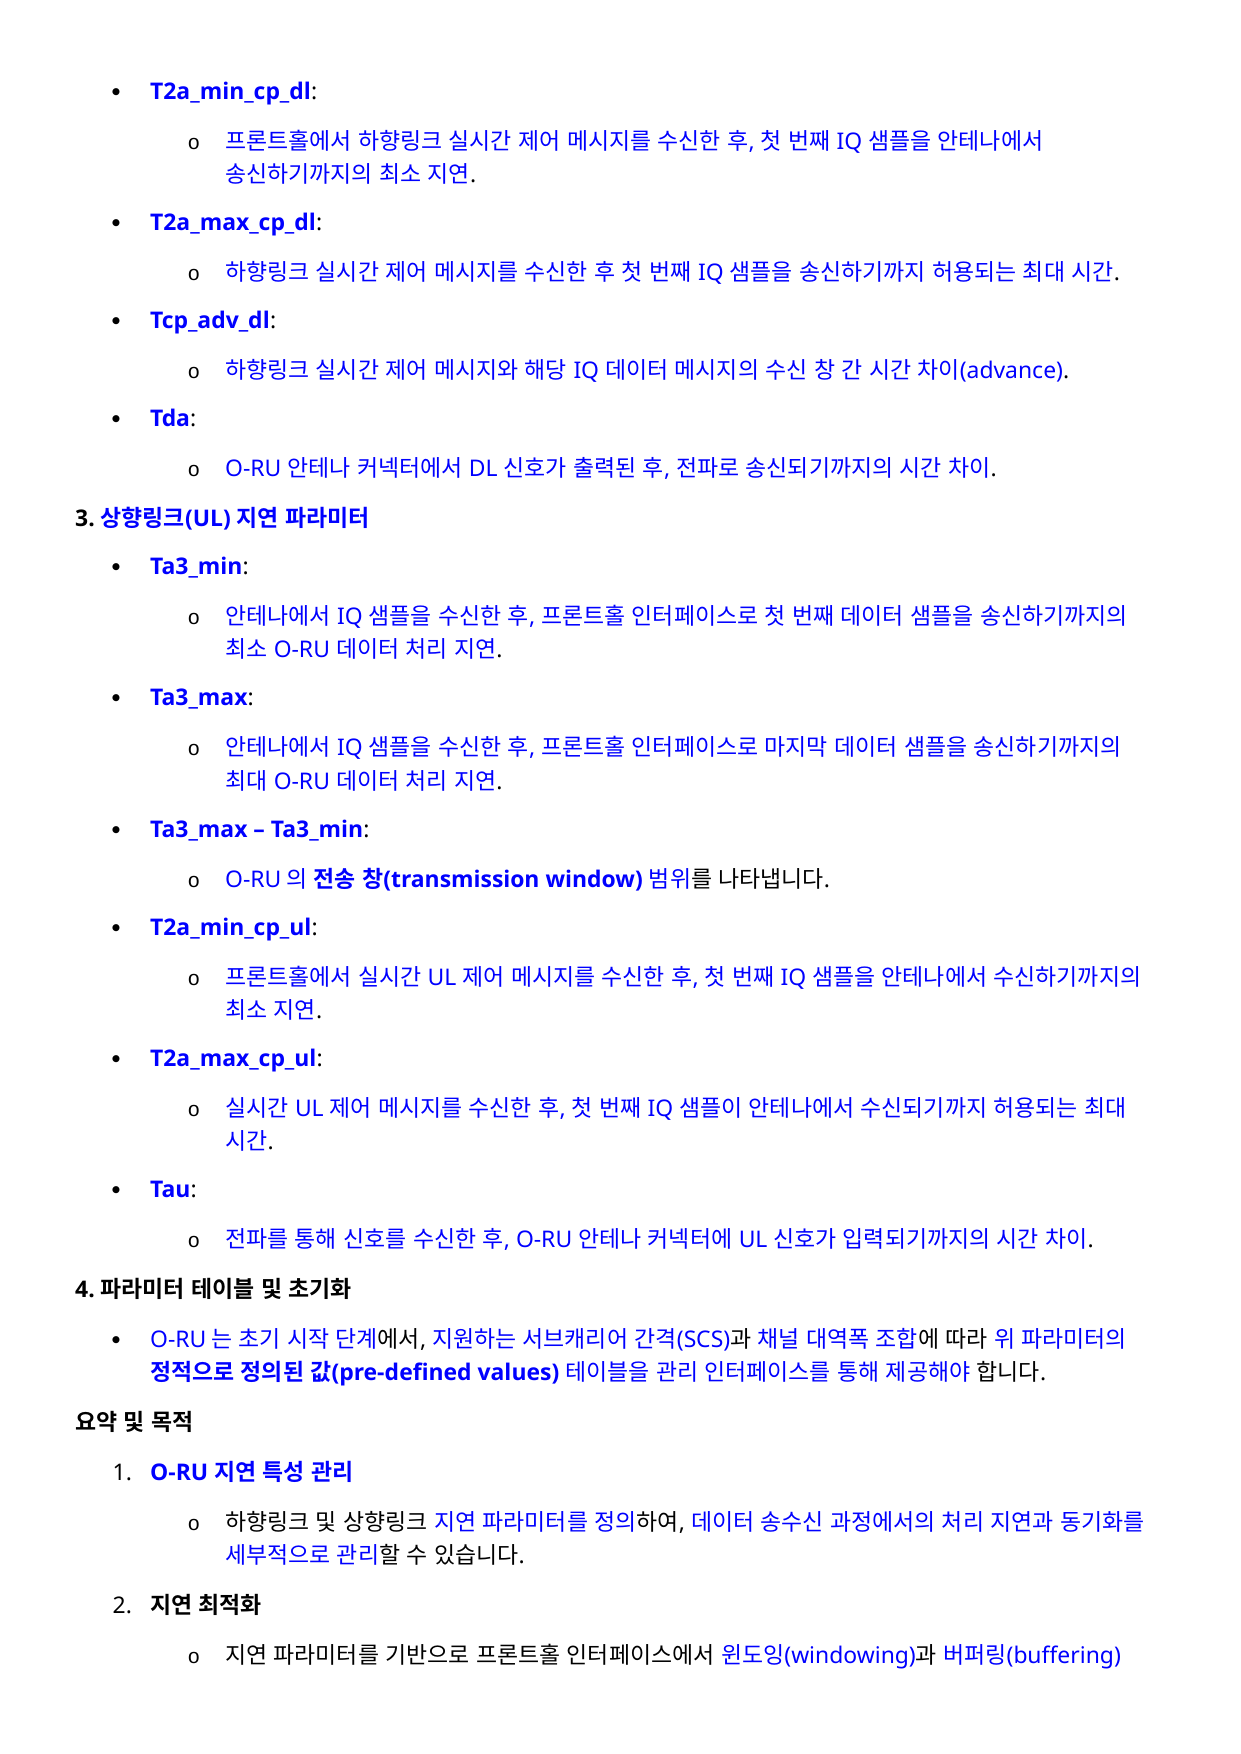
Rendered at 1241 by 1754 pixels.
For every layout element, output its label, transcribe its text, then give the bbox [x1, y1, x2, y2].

list Ta3_max: [112, 681, 1165, 712]
list 전파를 통해 신호를 수신한 후, O-RU 안테나 커넥터에 UL 신호가 입력되기까지의 시간 차이. [187, 1221, 1165, 1254]
list Ta3_max – Ta3_min: [112, 812, 1165, 844]
list 하향링크 실시간 제어 메시지를 수신한 후 첫 번째 IQ 샘플을 송신하기까지 허용되는 최대 시간. [187, 254, 1165, 287]
list 안테나에서 IQ 샘플을 수신한 후, 프론트홀 인터페이스로 마지막 데이터 샘플을 송신하기까지의 최대 O-RU 데이터 처리 지연. [187, 729, 1165, 796]
list T2a_min_cp_dl: [112, 75, 1165, 106]
list T2a_min_cp_ul: [112, 910, 1165, 942]
list Tda: [112, 402, 1165, 433]
list 지연 최적화 [112, 1587, 1165, 1621]
list O-RU 안테나 커넥터에서 DL 신호가 출력된 후, 전파로 송신되기까지의 시간 차이. [187, 450, 1165, 483]
list Tcp_adv_dl: [112, 304, 1165, 335]
list T2a_max_cp_ul: [112, 1042, 1165, 1073]
text 요약 및 목적 [75, 1404, 1165, 1437]
list 실시간 UL 제어 메시지를 수신한 후, 첫 번째 IQ 샘플이 안테나에서 수신되기까지 허용되는 최대 시간. [187, 1089, 1165, 1156]
list 하향링크 및 상향링크 지연 파라미터를 정의하여, 데이터 송수신 과정에서의 처리 지연과 동기화를 세부적으로 관리할 수 있습니다. [187, 1504, 1165, 1571]
list O-RU 지연 특성 관리 [112, 1454, 1165, 1487]
list O-RU의 전송 창(transmission window) 범위를 나타냅니다. [187, 860, 1165, 894]
list 안테나에서 IQ 샘플을 수신한 후, 프론트홀 인터페이스로 첫 번째 데이터 샘플을 송신하기까지의 최소 O-RU 데이터 처리 지연. [187, 598, 1165, 664]
text 3. 상향링크(UL) 지연 파라미터 [75, 500, 1165, 533]
list 프론트홀에서 실시간 UL 제어 메시지를 수신한 후, 첫 번째 IQ 샘플을 안테나에서 수신하기까지의 최소 지연. [187, 958, 1165, 1025]
list 하향링크 실시간 제어 메시지와 해당 IQ 데이터 메시지의 수신 창 간 시간 차이(advance). [187, 352, 1165, 385]
text 4. 파라미터 테이블 및 초기화 [75, 1271, 1165, 1304]
list 프론트홀에서 하향링크 실시간 제어 메시지를 수신한 후, 첫 번째 IQ 샘플을 안테나에서 송신하기까지의 최소 지연. [187, 123, 1165, 189]
list O-RU는 초기 시작 단계에서, 지원하는 서브캐리어 간격(SCS)과 채널 대역폭 조합에 따라 위 파라미터의 정적으로 정의된 값(pre-defined values) 테이블을 관리 인터페이스를 통해 제공해야 합니다. [112, 1321, 1165, 1387]
list T2a_max_cp_dl: [112, 206, 1165, 237]
list Tau: [112, 1173, 1165, 1204]
list Ta3_min: [112, 550, 1165, 581]
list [187, 1637, 1165, 1671]
